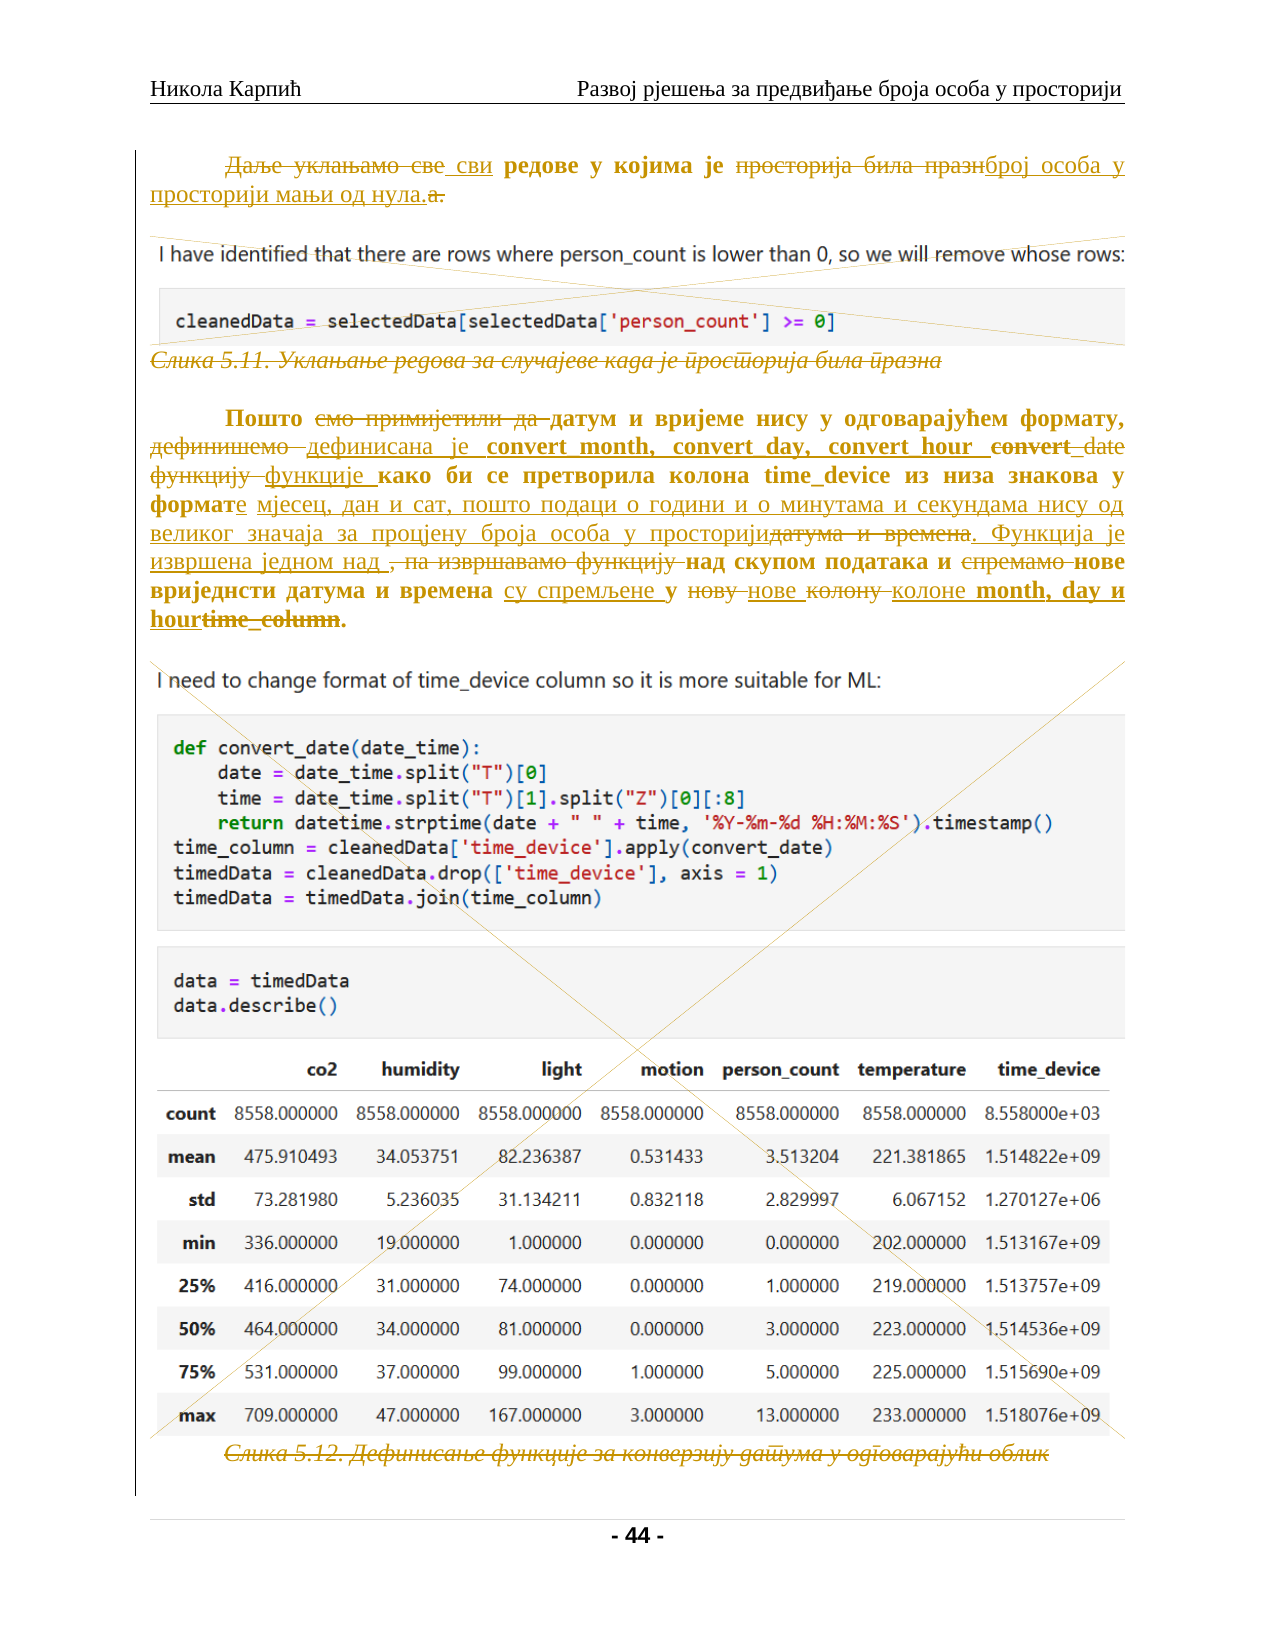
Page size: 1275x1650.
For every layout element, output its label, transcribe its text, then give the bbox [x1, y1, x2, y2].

picture [645, 237, 1125, 344]
picture [150, 237, 630, 344]
picture [151, 661, 1124, 1049]
picture [150, 663, 636, 1437]
picture [639, 663, 1125, 1437]
text Пошто датум и вријеме нису у одговарајућем формату, како би се претворила колона time_device из низа знакова у формат над скупом података и нове вриједнсти датума и времена у . [150, 403, 1125, 633]
picture [158, 236, 1117, 290]
text редове у којима је [150, 150, 1125, 207]
picture [151, 1051, 1124, 1439]
picture [152, 291, 1123, 346]
